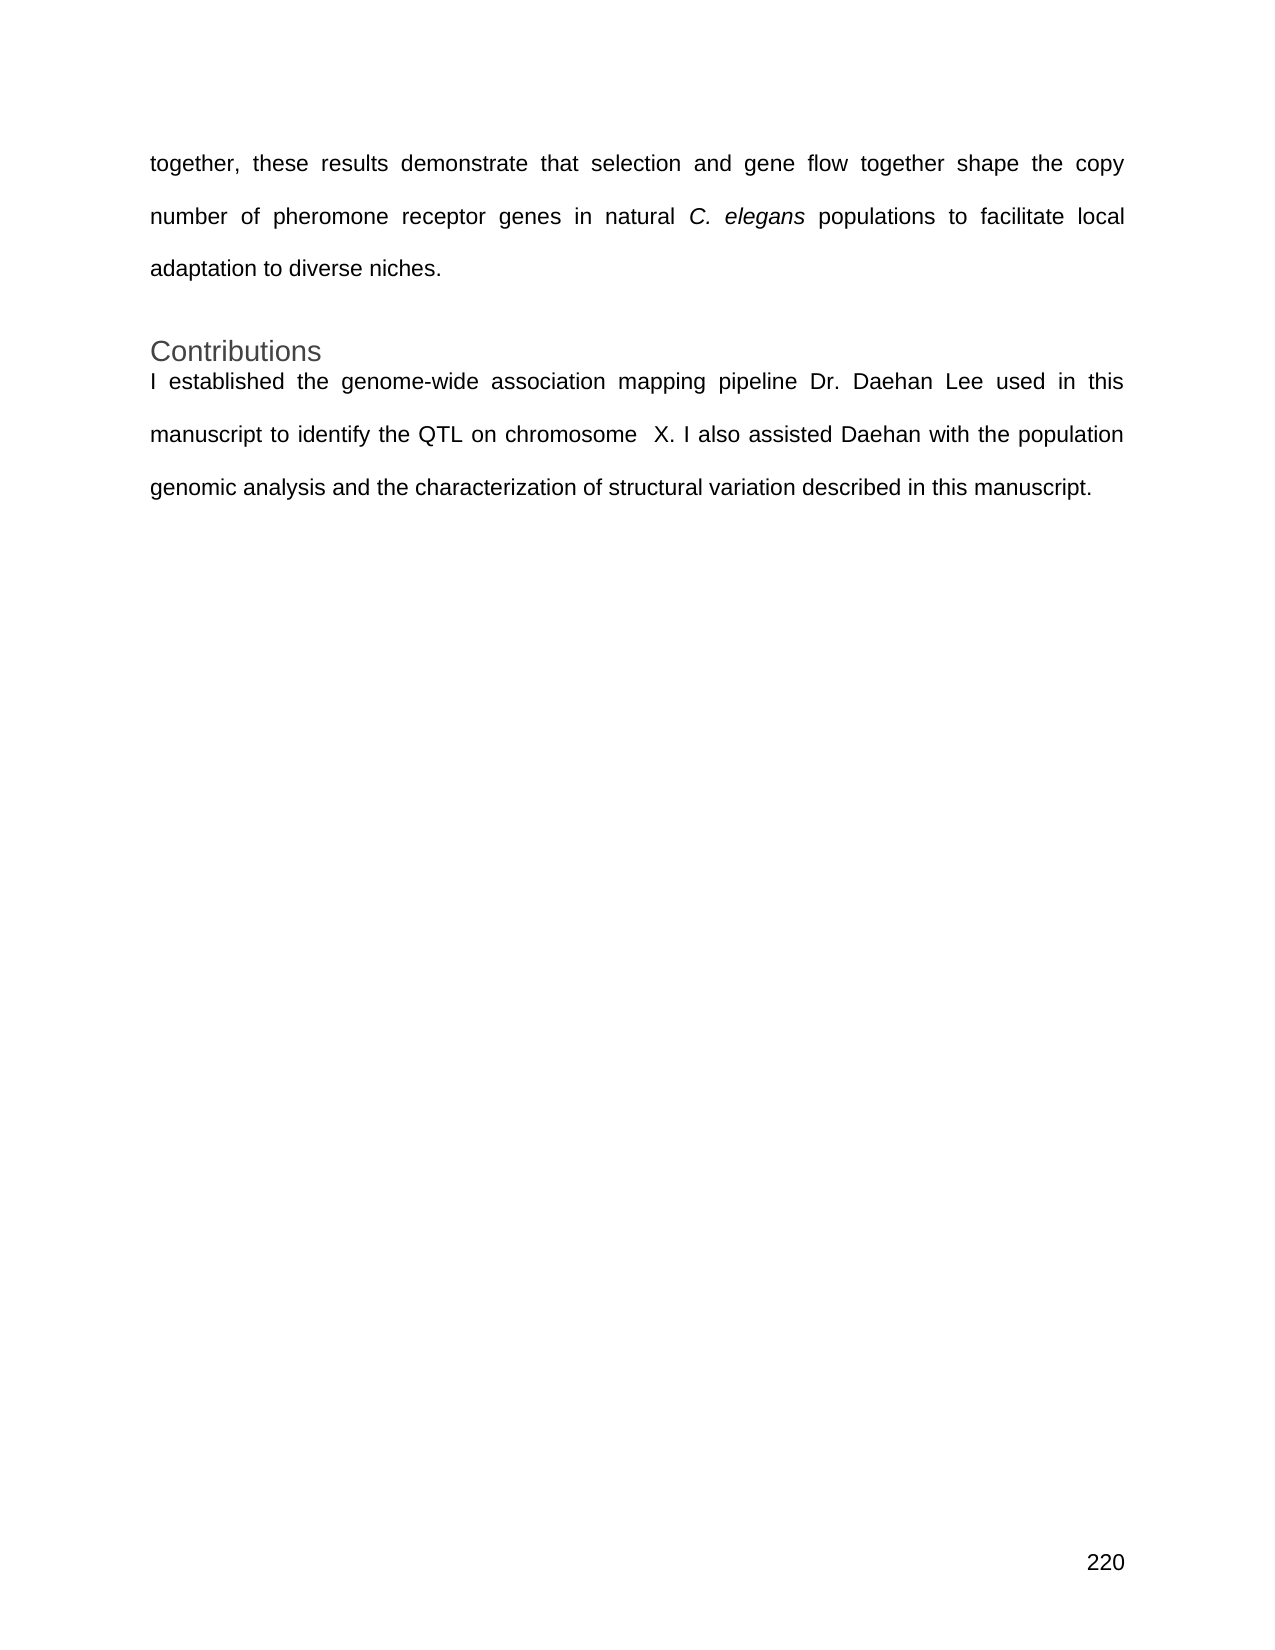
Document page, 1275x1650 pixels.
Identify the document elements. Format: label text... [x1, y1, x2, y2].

text I established the genome-wide association mapping pipeline Dr. Daehan Lee used in this manuscript to identify the QTL on chromosome X. I also assisted Daehan with the population genomic analysis and the characterization of structural variation described in this manuscript. [150, 368, 1125, 500]
text Contributions [150, 334, 1125, 368]
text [150, 150, 1125, 282]
